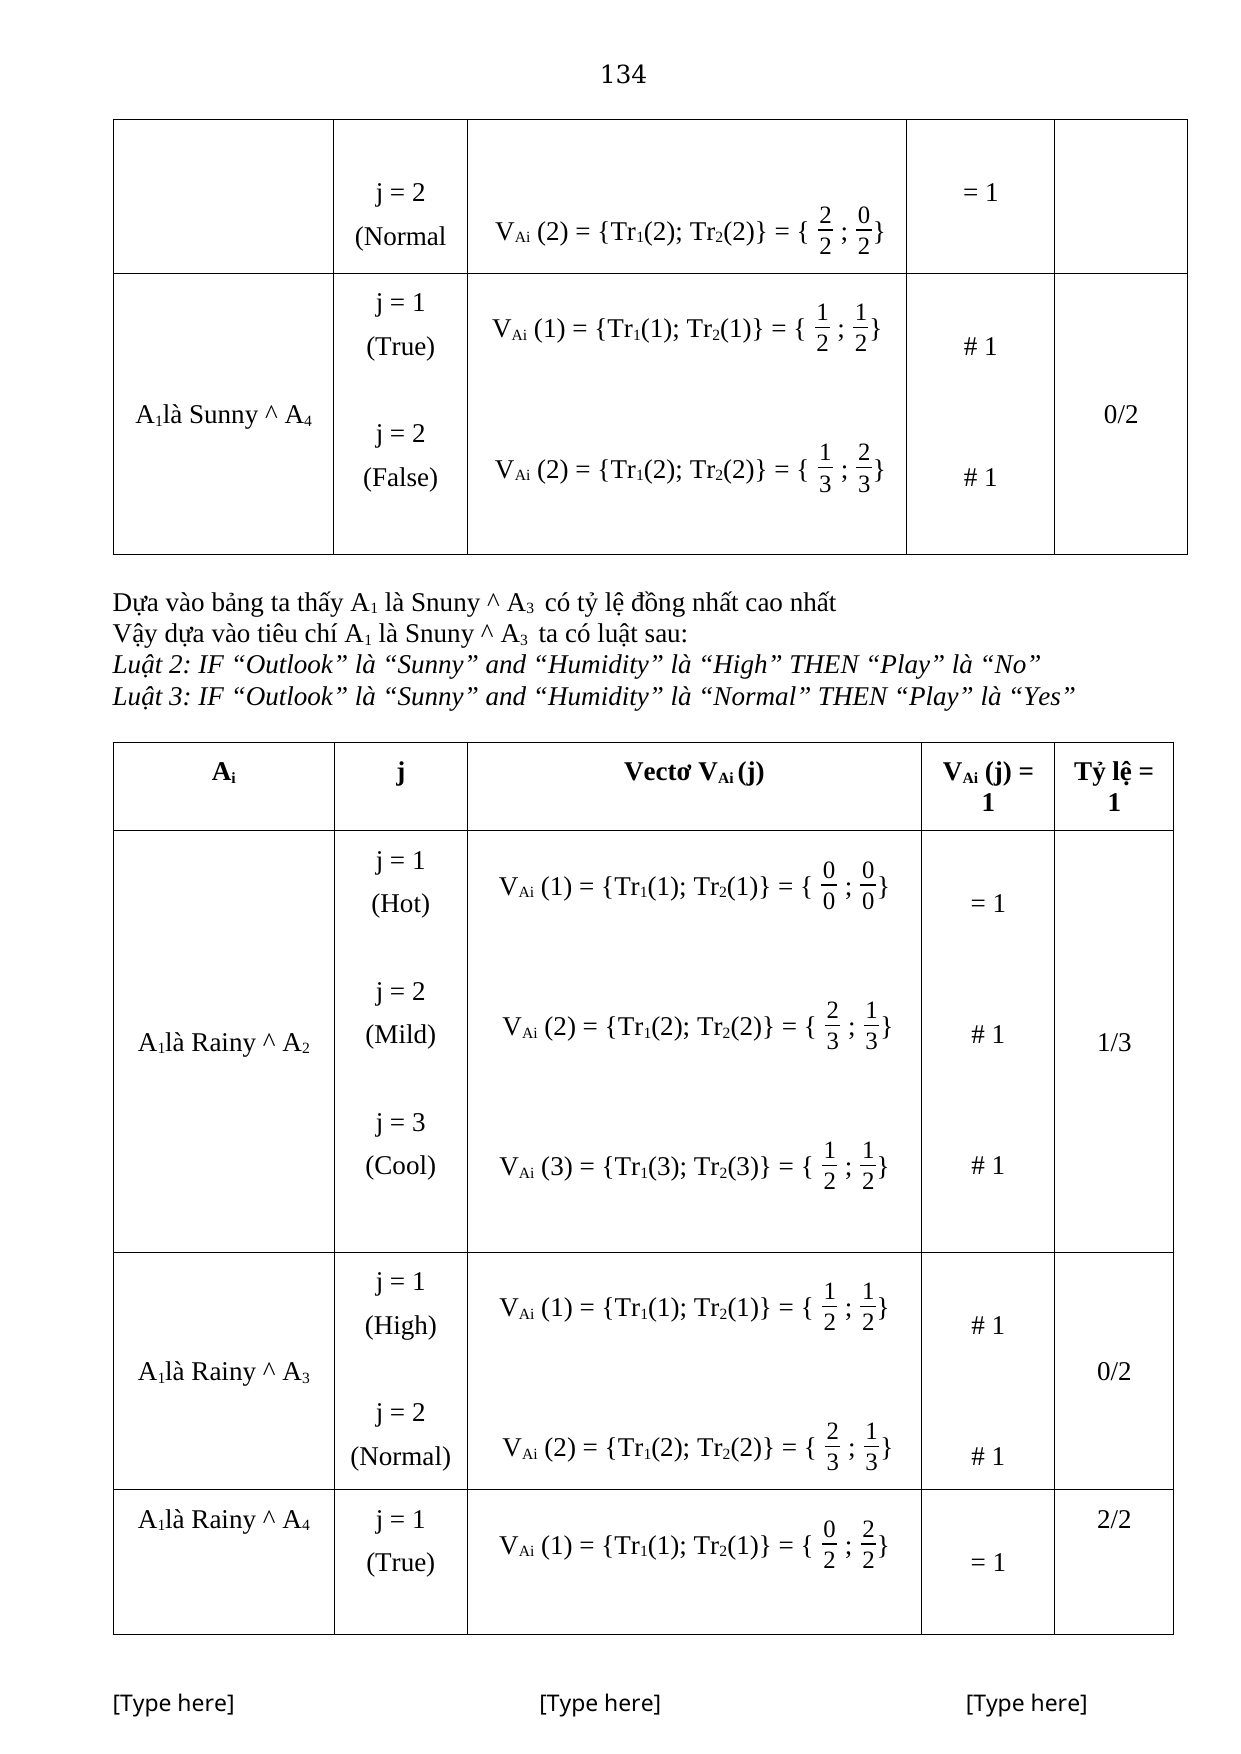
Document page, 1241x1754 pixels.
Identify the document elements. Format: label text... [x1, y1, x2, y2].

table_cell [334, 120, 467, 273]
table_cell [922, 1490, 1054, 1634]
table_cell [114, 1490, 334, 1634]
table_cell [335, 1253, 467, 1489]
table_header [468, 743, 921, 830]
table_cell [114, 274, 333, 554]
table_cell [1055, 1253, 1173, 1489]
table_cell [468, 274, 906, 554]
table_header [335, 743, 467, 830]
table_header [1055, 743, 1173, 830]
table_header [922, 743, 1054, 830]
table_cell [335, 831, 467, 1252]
text Luật 3: IF “Outlook” là “Sunny” and “Humidity” là “Normal” THEN “Play” là “Yes” [112, 679, 1134, 711]
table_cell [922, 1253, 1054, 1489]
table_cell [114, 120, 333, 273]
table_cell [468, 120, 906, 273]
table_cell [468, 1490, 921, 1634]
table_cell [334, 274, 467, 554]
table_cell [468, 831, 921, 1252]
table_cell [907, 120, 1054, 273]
text Luật 2: IF “Outlook” là “Sunny” and “Humidity” là “High” THEN “Play” là “No” [112, 648, 1134, 679]
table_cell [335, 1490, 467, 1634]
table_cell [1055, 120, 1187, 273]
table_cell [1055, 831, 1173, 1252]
text Dựa vào bảng ta thấy A1 là Snuny ^ A3 có tỷ lệ đồng nhất cao nhất [112, 586, 1134, 617]
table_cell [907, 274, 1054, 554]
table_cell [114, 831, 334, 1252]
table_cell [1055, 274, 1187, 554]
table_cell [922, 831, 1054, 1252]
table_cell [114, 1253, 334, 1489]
text Vậy dựa vào tiêu chí A1 là Snuny ^ A3 ta có luật sau: [112, 617, 1134, 648]
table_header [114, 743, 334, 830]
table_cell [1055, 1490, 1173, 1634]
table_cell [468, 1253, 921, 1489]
